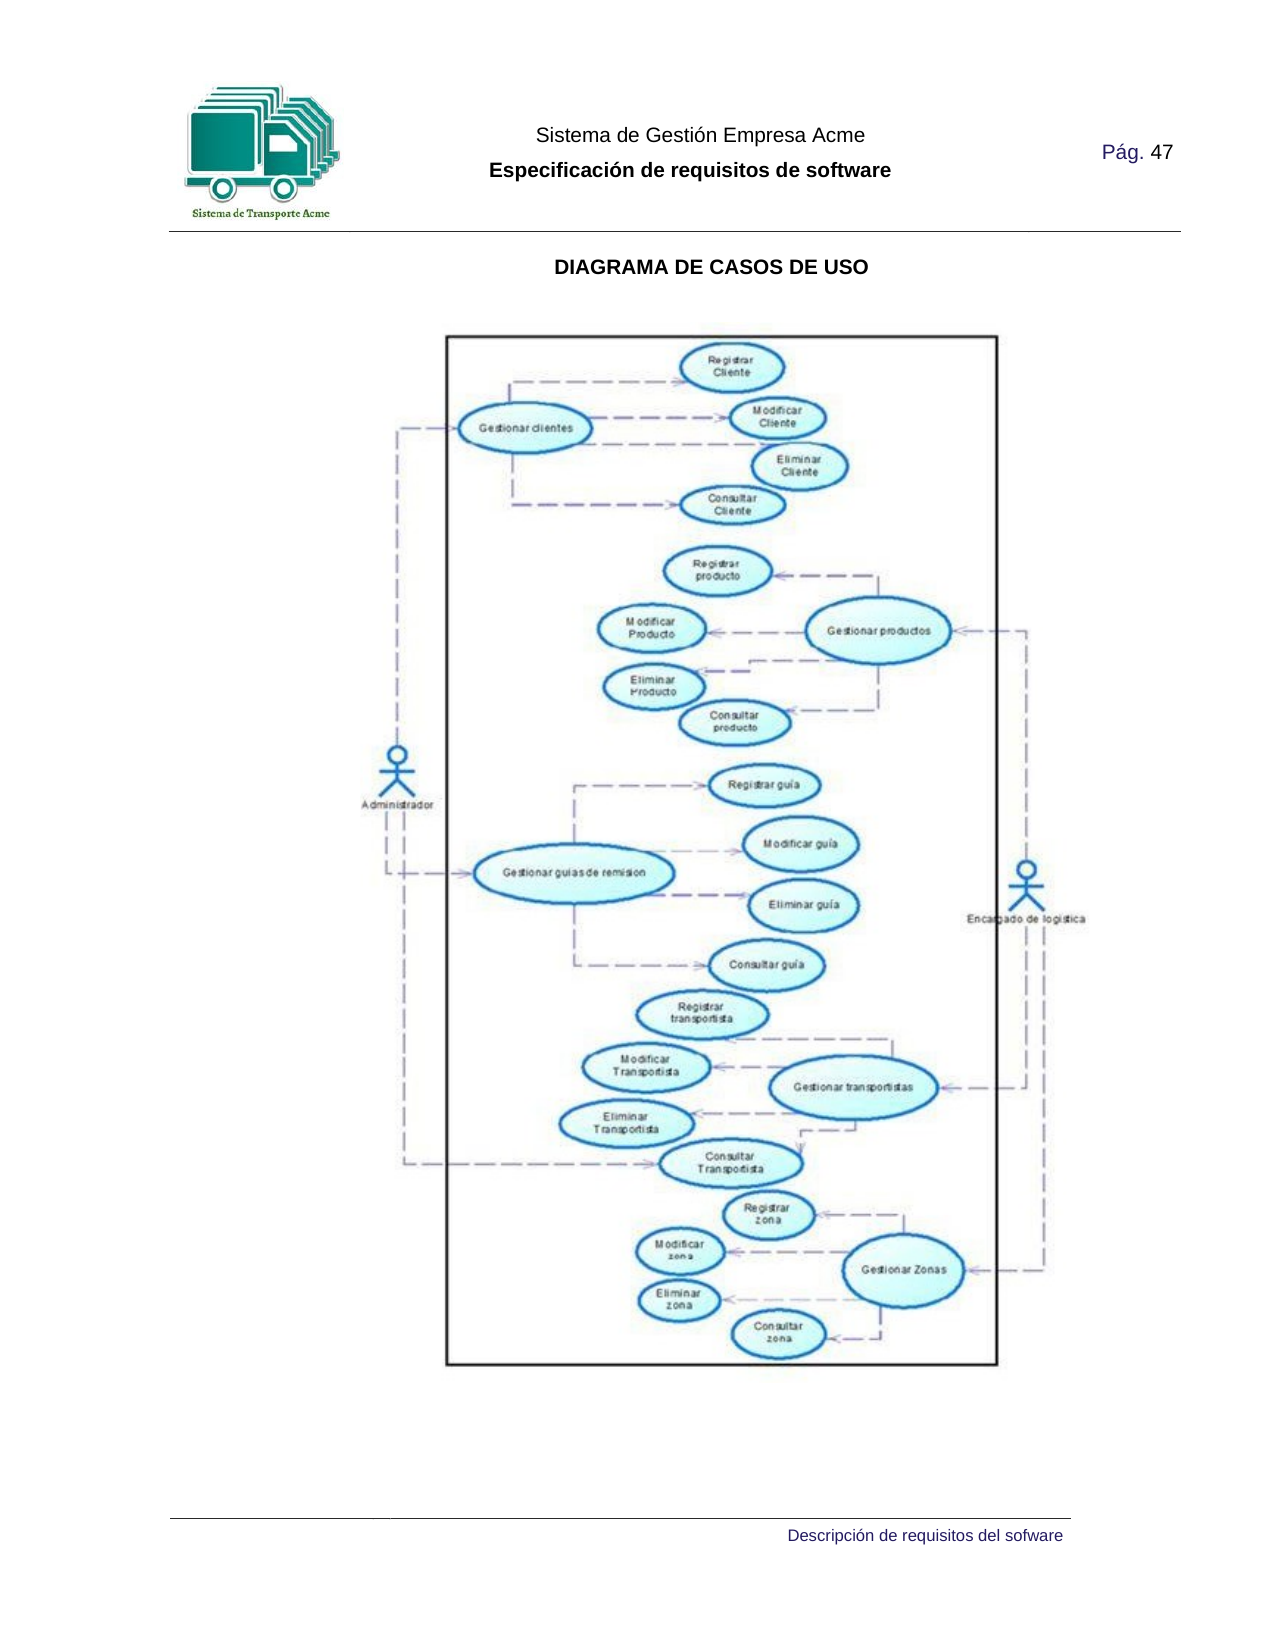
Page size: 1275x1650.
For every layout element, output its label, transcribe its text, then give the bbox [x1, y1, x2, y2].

picture [360, 322, 1090, 1383]
text DIAGRAMA DE CASOS DE USO [554, 255, 1206, 279]
picture [177, 81, 344, 221]
